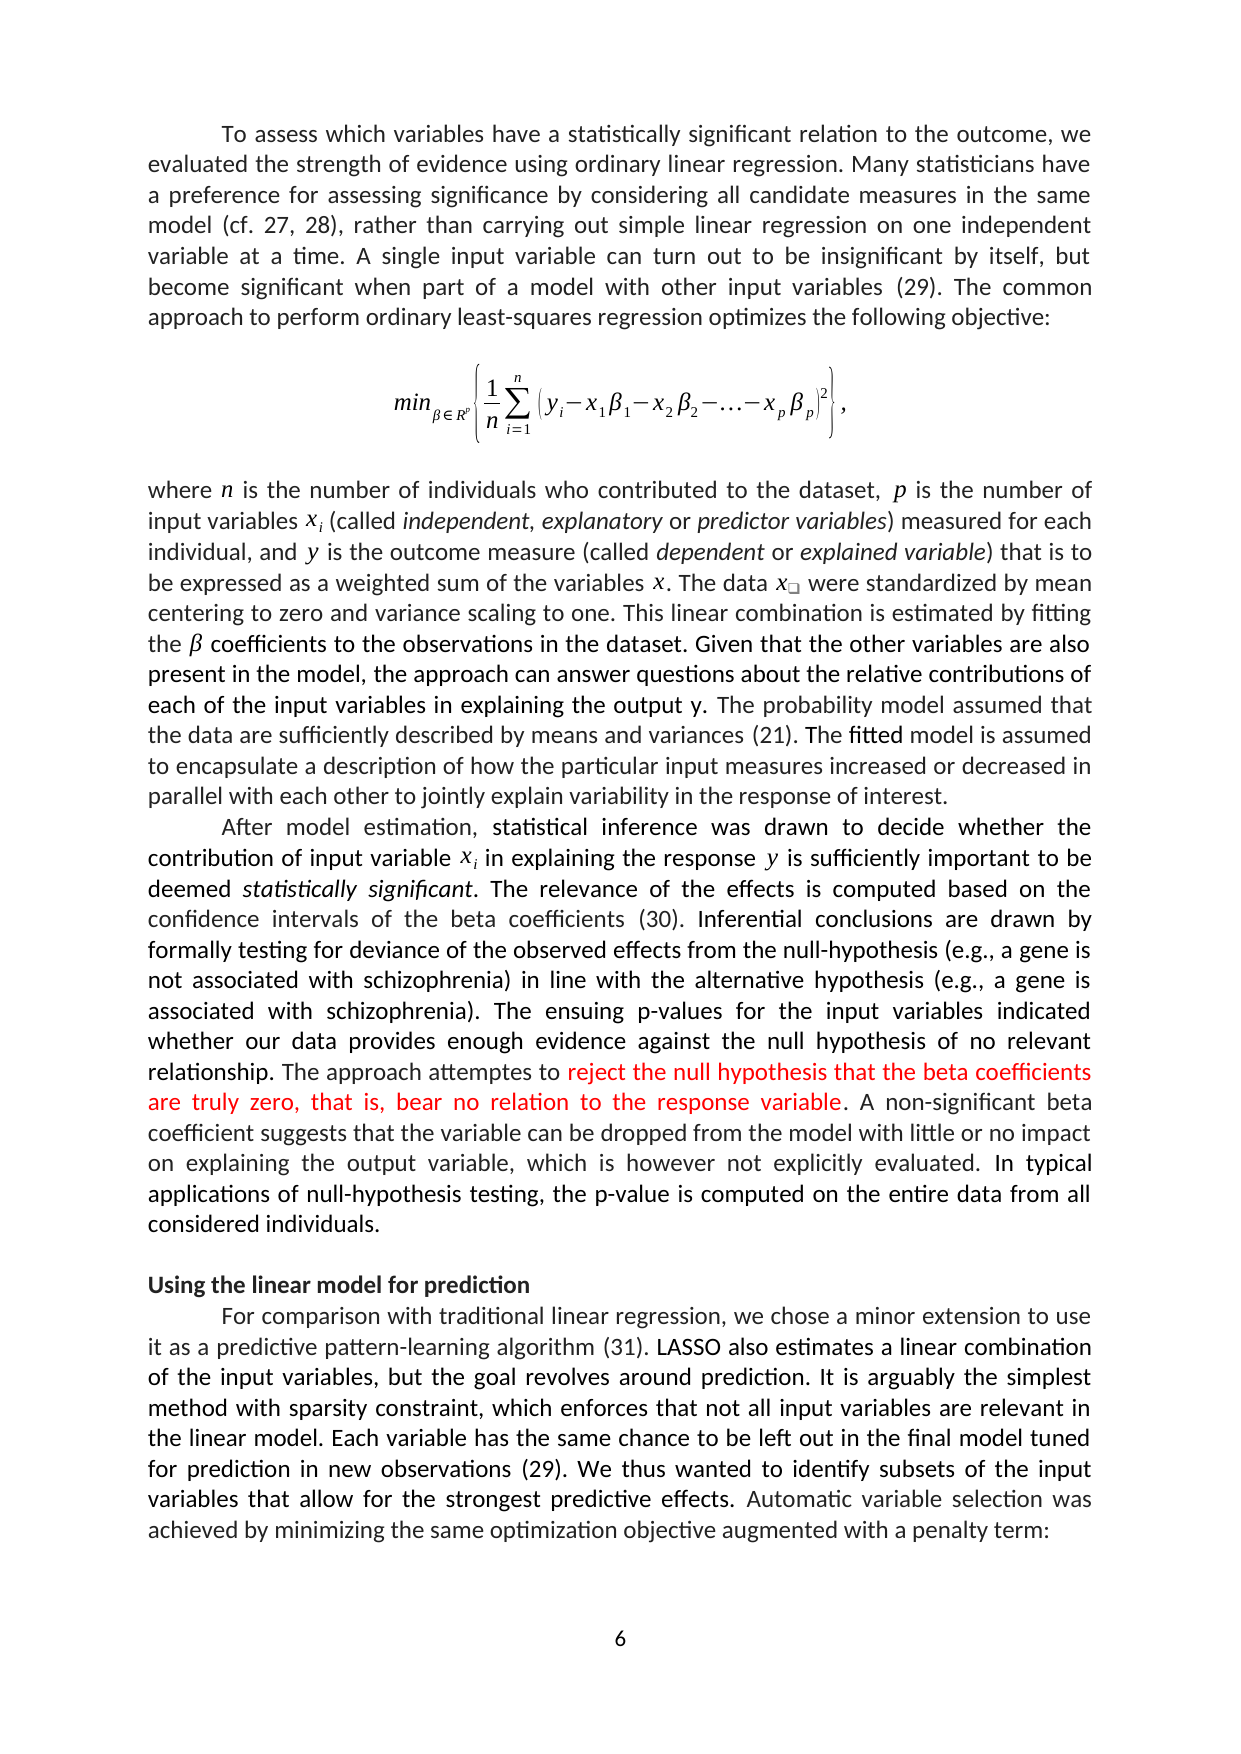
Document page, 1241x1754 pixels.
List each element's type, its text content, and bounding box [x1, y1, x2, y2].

text To assess which variables have a statistically significant relation to the outcome, we evaluated the strength of evidence using ordinary linear regression. Many statisticians have a preference for assessing significance by considering all candidate measures in the same model (cf. 27, 28), rather than carrying out simple linear regression on one independent variable at a time. A single input variable can turn out to be insignificant by itself, but become significant when part of a model with other input variables (29). The common approach to perform ordinary least-squares regression optimizes the following objective: [148, 118, 1092, 332]
text where is the number of individuals who contributed to the dataset, is the number of input variables (called independent, explanatory or predictor variables) measured for each individual, and is the outcome measure (called dependent or explained variable) that is to be expressed as a weighted sum of the variables . The data were standardized by mean centering to zero and variance scaling to one. This linear combination is estimated by fitting the coefficients to the observations in the dataset. Given that the other variables are also present in the model, the approach can answer questions about the relative contributions of each of the input variables in explaining the output y. The probability model assumed that the data are sufficiently described by means and variances (21). The fitted model is assumed to encapsulate a description of how the particular input measures increased or decreased in parallel with each other to jointly explain variability in the response of interest. [148, 474, 1092, 811]
text After model estimation, statistical inference was drawn to decide whether the contribution of input variable in explaining the response is sufficiently important to be deemed statistically significant. The relevance of the effects is computed based on the confidence intervals of the beta coefficients (30). Inferential conclusions are drawn by formally testing for deviance of the observed effects from the null-hypothesis (e.g., a gene is not associated with schizophrenia) in line with the alternative hypothesis (e.g., a gene is associated with schizophrenia). The ensuing p-values for the input variables indicated whether our data provides enough evidence against the null hypothesis of no relevant relationship. The approach attemptes to reject the null hypothesis that the beta coefficients are truly zero, that is, bear no relation to the response variable. A non-significant beta coefficient suggests that the variable can be dropped from the model with little or no impact on explaining the output variable, which is however not explicitly evaluated. In typical applications of null-hypothesis testing, the p-value is computed on the entire data from all considered individuals. [148, 811, 1092, 1239]
text Using the linear model for prediction [148, 1269, 1092, 1300]
text For comparison with traditional linear regression, we chose a minor extension to use it as a predictive pattern-learning algorithm (31). LASSO also estimates a linear combination of the input variables, but the goal revolves around prediction. It is arguably the simplest method with sparsity constraint, which enforces that not all input variables are relevant in the linear model. Each variable has the same chance to be left out in the final model tuned for prediction in new observations (29). We thus wanted to identify subsets of the input variables that allow for the strongest predictive effects. Automatic variable selection was achieved by minimizing the same optimization objective augmented with a penalty term: [148, 1300, 1092, 1544]
